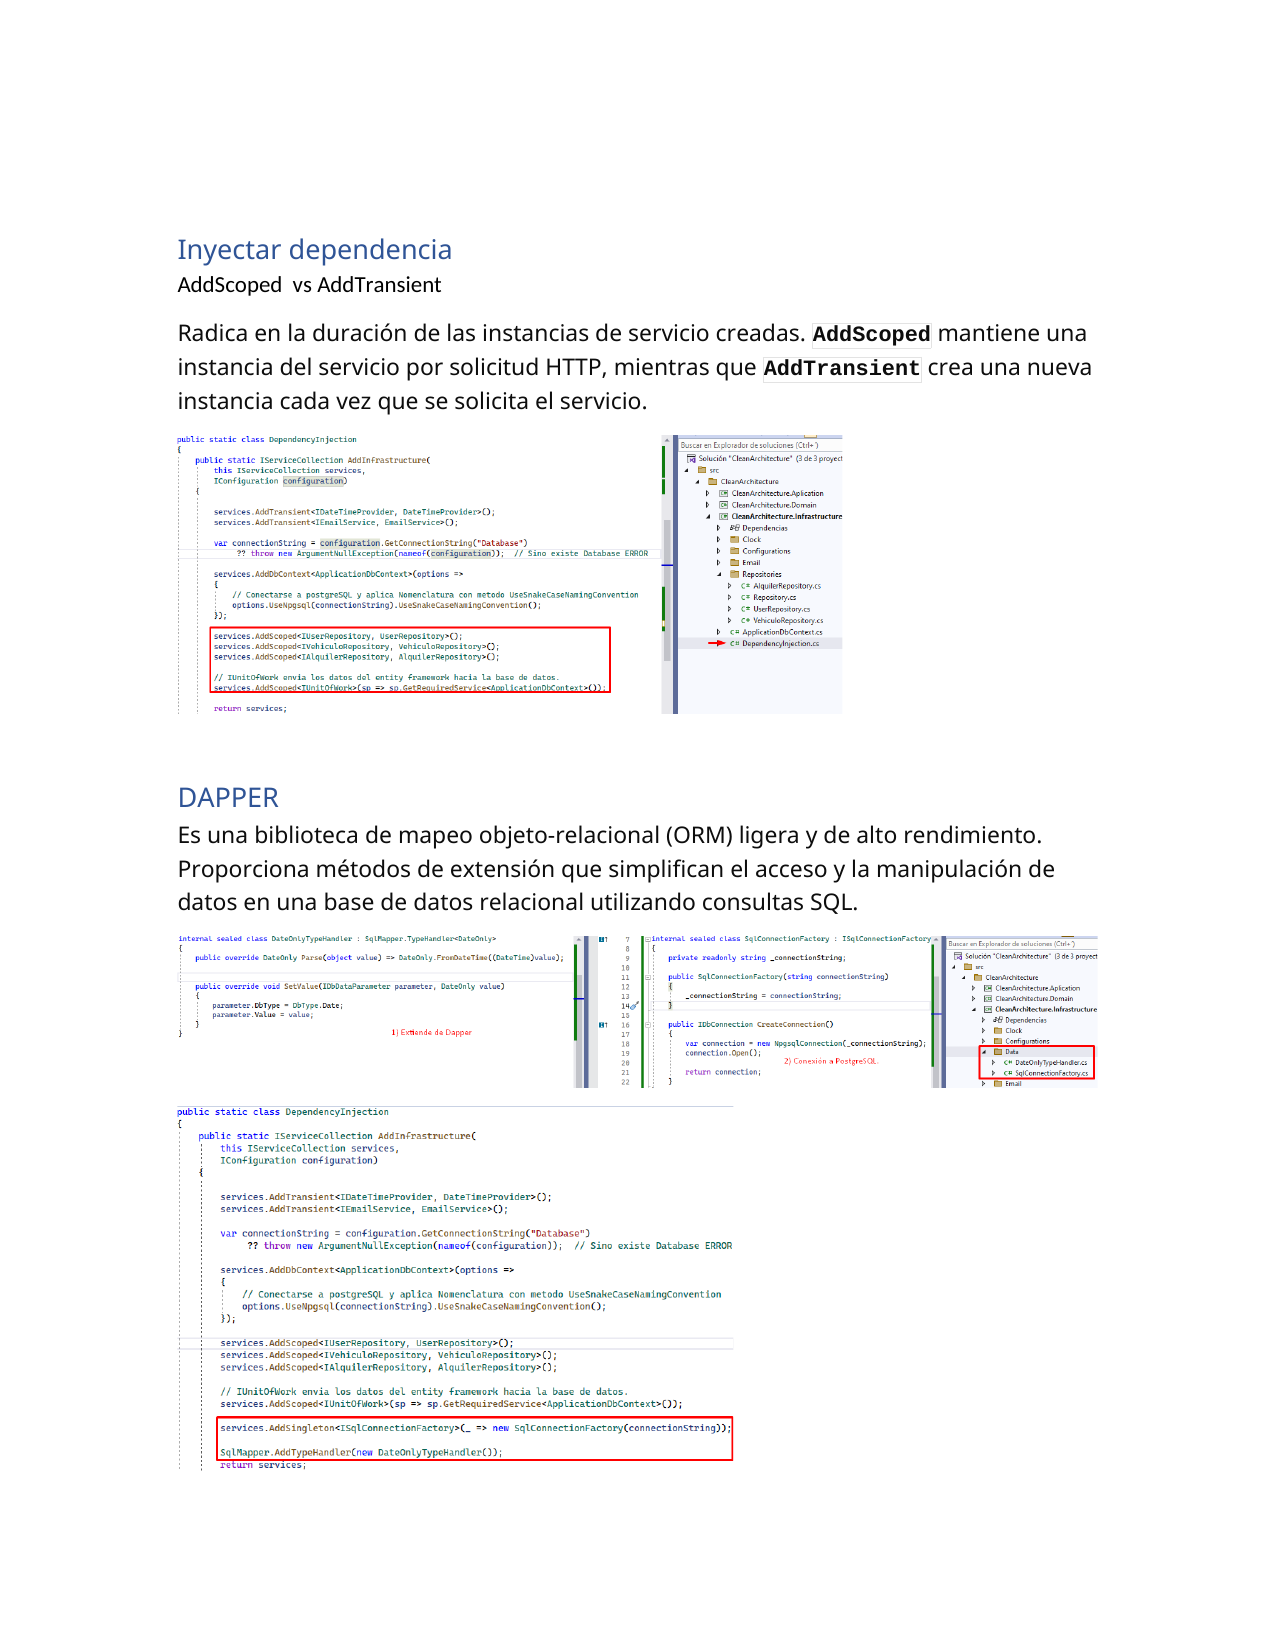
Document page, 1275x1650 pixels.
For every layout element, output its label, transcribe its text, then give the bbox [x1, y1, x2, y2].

picture [177, 936, 1098, 1088]
picture [177, 435, 843, 714]
picture [177, 1106, 734, 1471]
text Radica en la duración de las instancias de servicio creadas. AddScoped mantiene una instancia del servicio por solicitud HTTP, mientras que AddTransient crea una nueva instancia cada vez que se solicita el servicio. [177, 317, 1098, 416]
text Es una biblioteca de mapeo objeto-relacional (ORM) ligera y de alto rendimiento. Proporciona métodos de extensión que simplifican el acceso y la manipulación de datos en una base de datos relacional utilizando consultas SQL. [177, 819, 1098, 917]
subtitle Inyectar dependencia [177, 230, 1098, 267]
subtitle DAPPER [177, 779, 1098, 816]
text AddScoped vs AddTransient [177, 270, 1098, 298]
